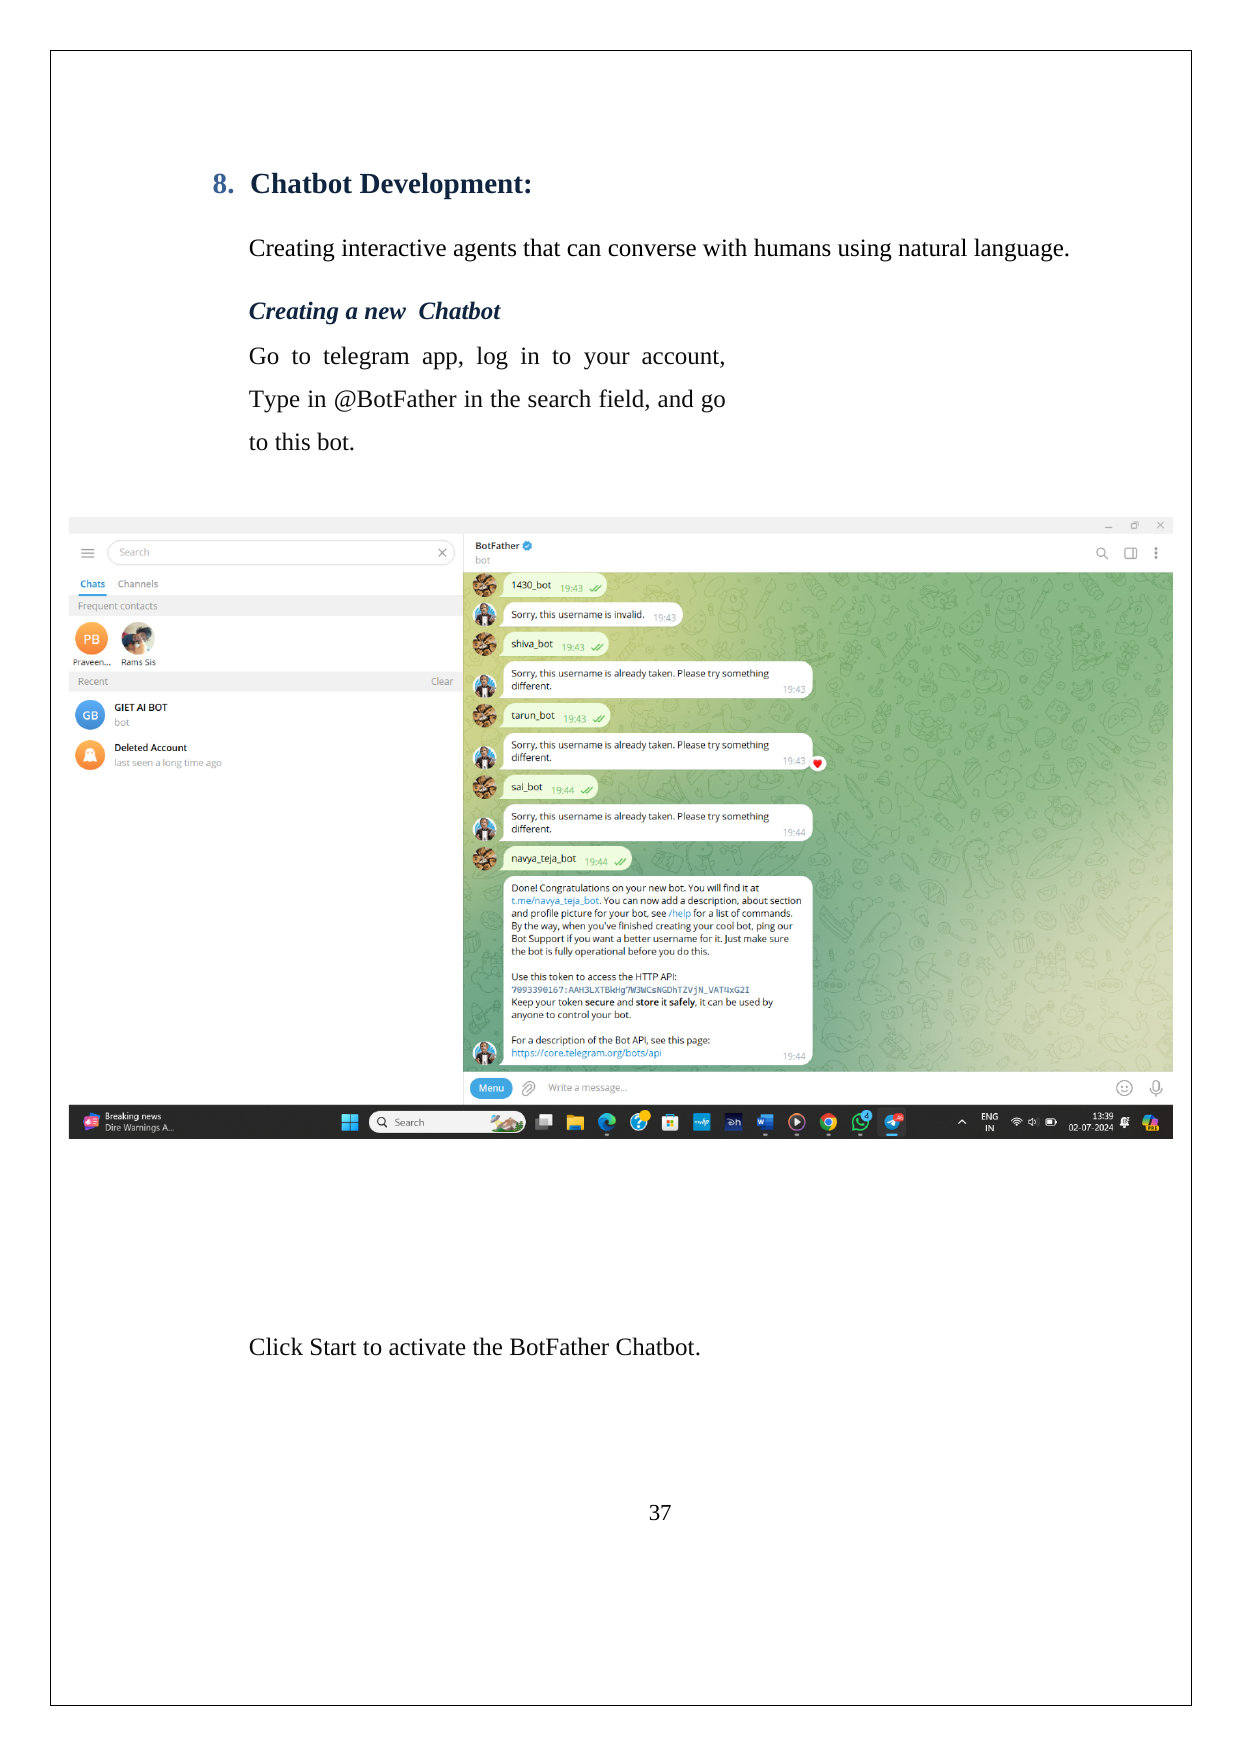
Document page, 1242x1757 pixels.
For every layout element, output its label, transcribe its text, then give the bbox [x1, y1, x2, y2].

text Click Start to activate the BotFather Chatbot. [249, 1332, 1185, 1360]
picture [68, 517, 1173, 1139]
subtitle Chatbot Development: [212, 166, 1185, 200]
subtitle Creating a new Chatbot [249, 296, 1185, 325]
text Go to telegram app, log in to your account, Type in @BotFather in the search field, and go to this bot. [249, 341, 725, 456]
text Creating interactive agents that can converse with humans using natural language. [249, 233, 1185, 262]
